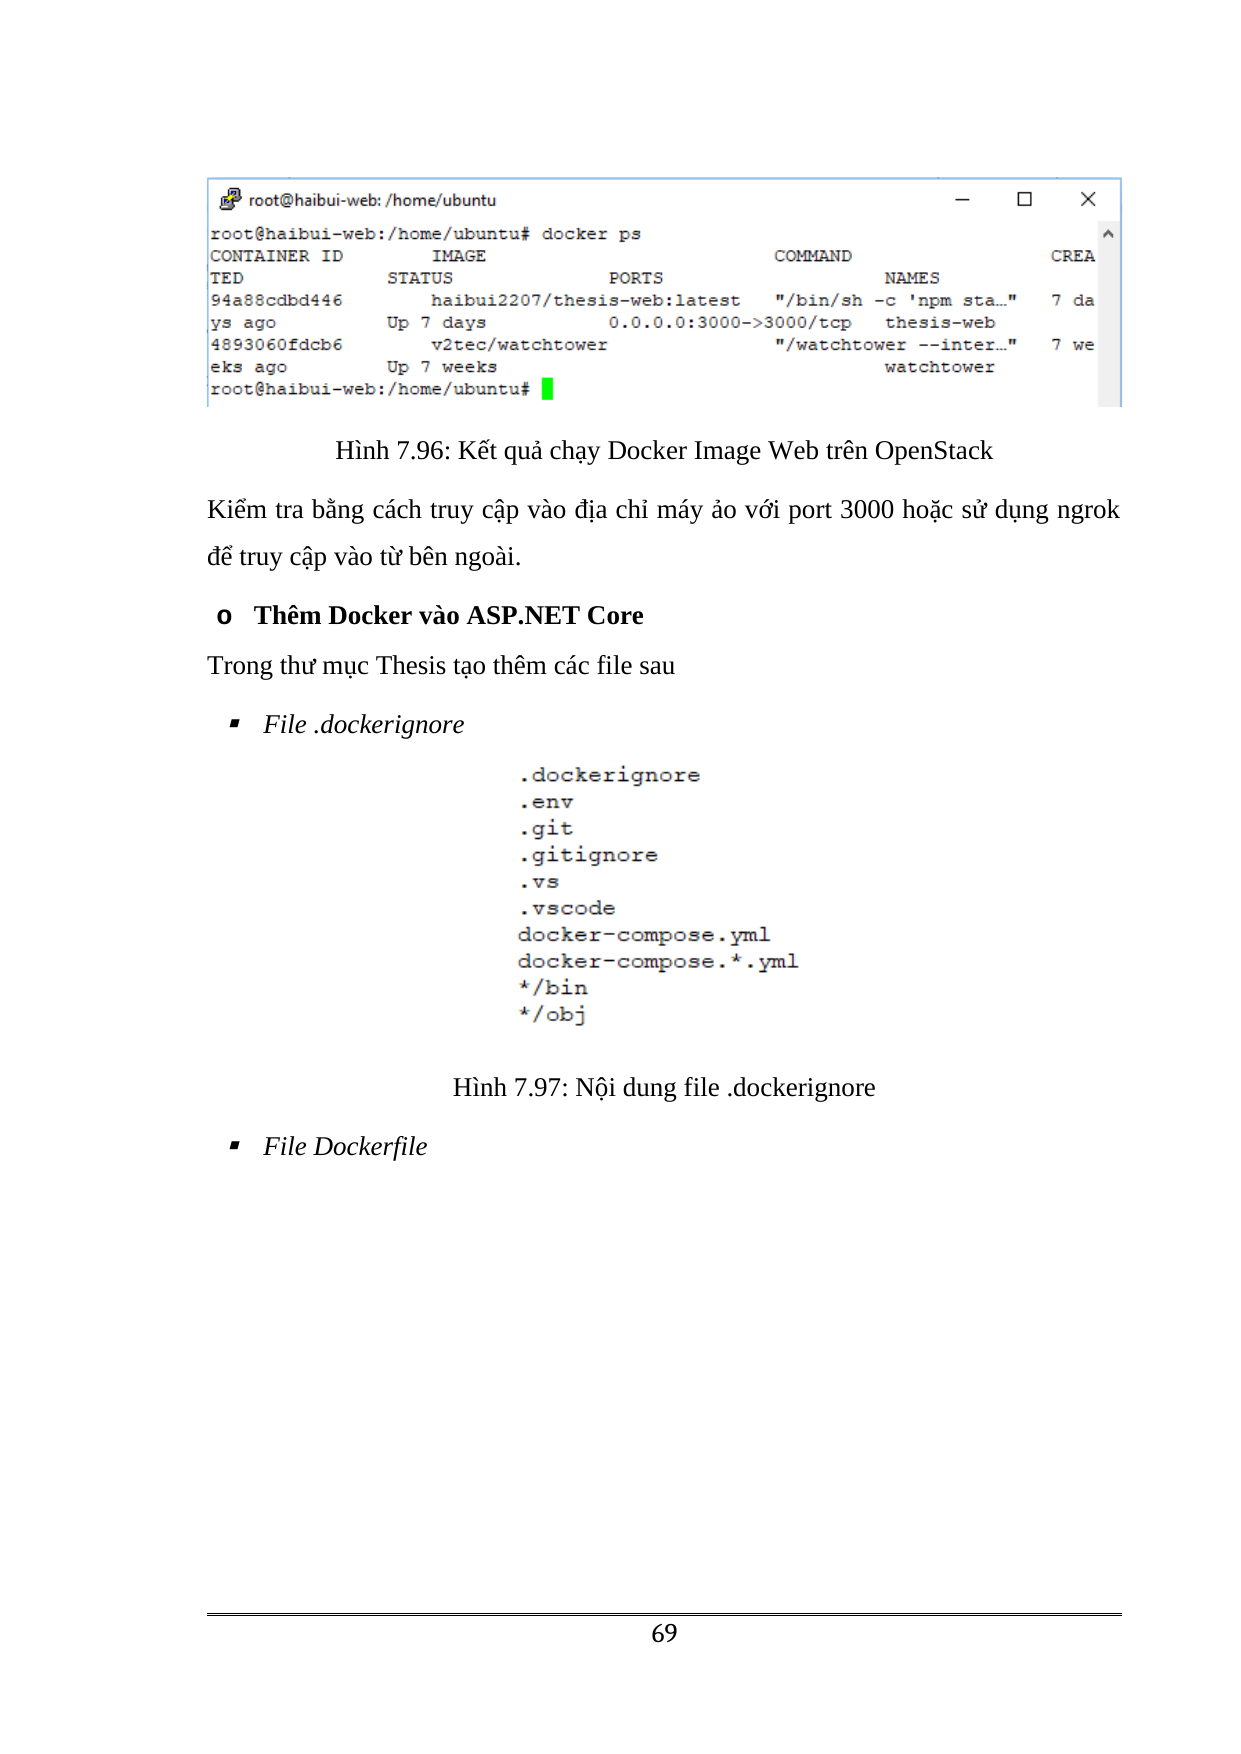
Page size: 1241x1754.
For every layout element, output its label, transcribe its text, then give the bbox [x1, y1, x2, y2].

picture [513, 755, 816, 1043]
text Trong thư mục Thesis tạo thêm các file sau [207, 649, 1122, 681]
list File Dockerfile [226, 1130, 1122, 1161]
text Kiểm tra bằng cách truy cập vào địa chỉ máy ảo với port 3000 hoặc sử dụng ngrok để truy cập vào từ bên ngoài. [207, 493, 1122, 571]
list Thêm Docker vào ASP.NET Core [216, 599, 1122, 633]
list File .dockerignore [226, 709, 1122, 740]
picture [206, 177, 1123, 407]
